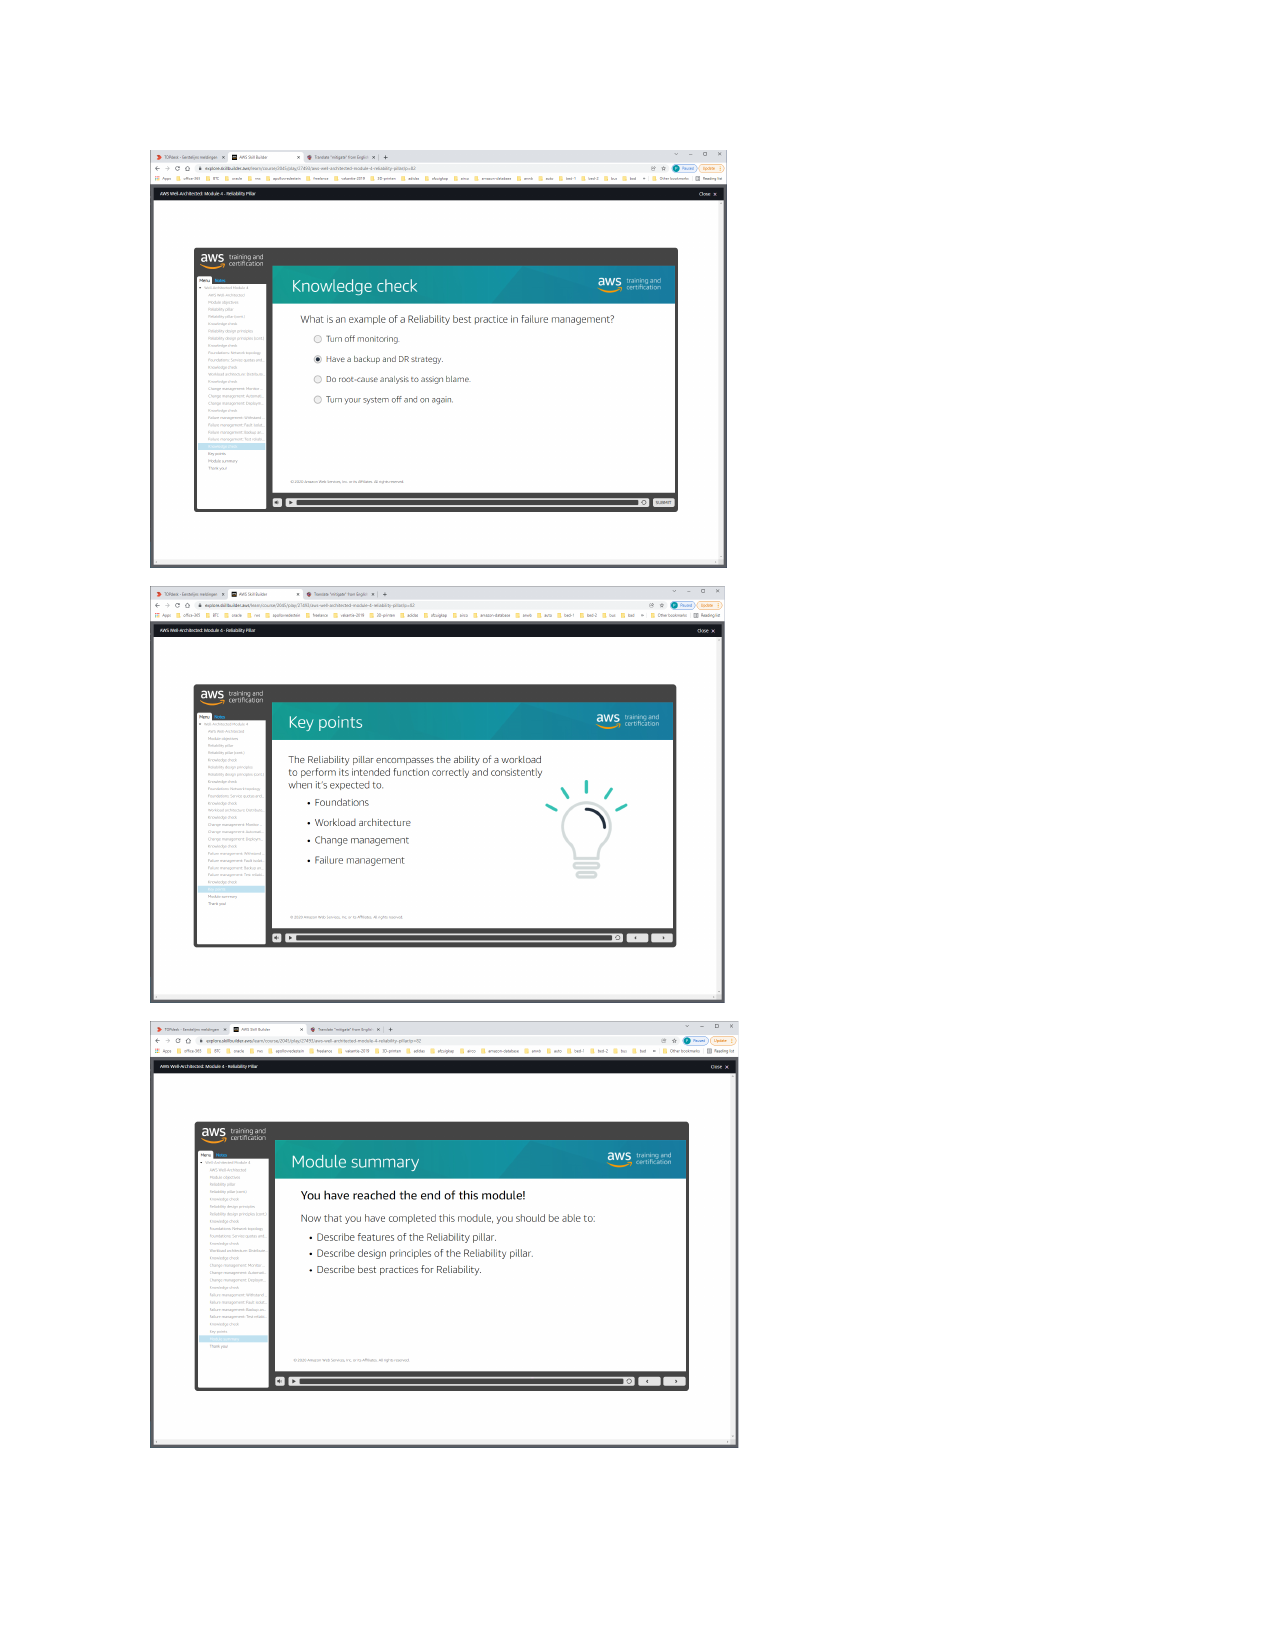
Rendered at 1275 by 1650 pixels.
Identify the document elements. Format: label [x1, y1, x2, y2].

picture [150, 586, 725, 1003]
picture [150, 150, 727, 568]
picture [150, 1021, 739, 1448]
